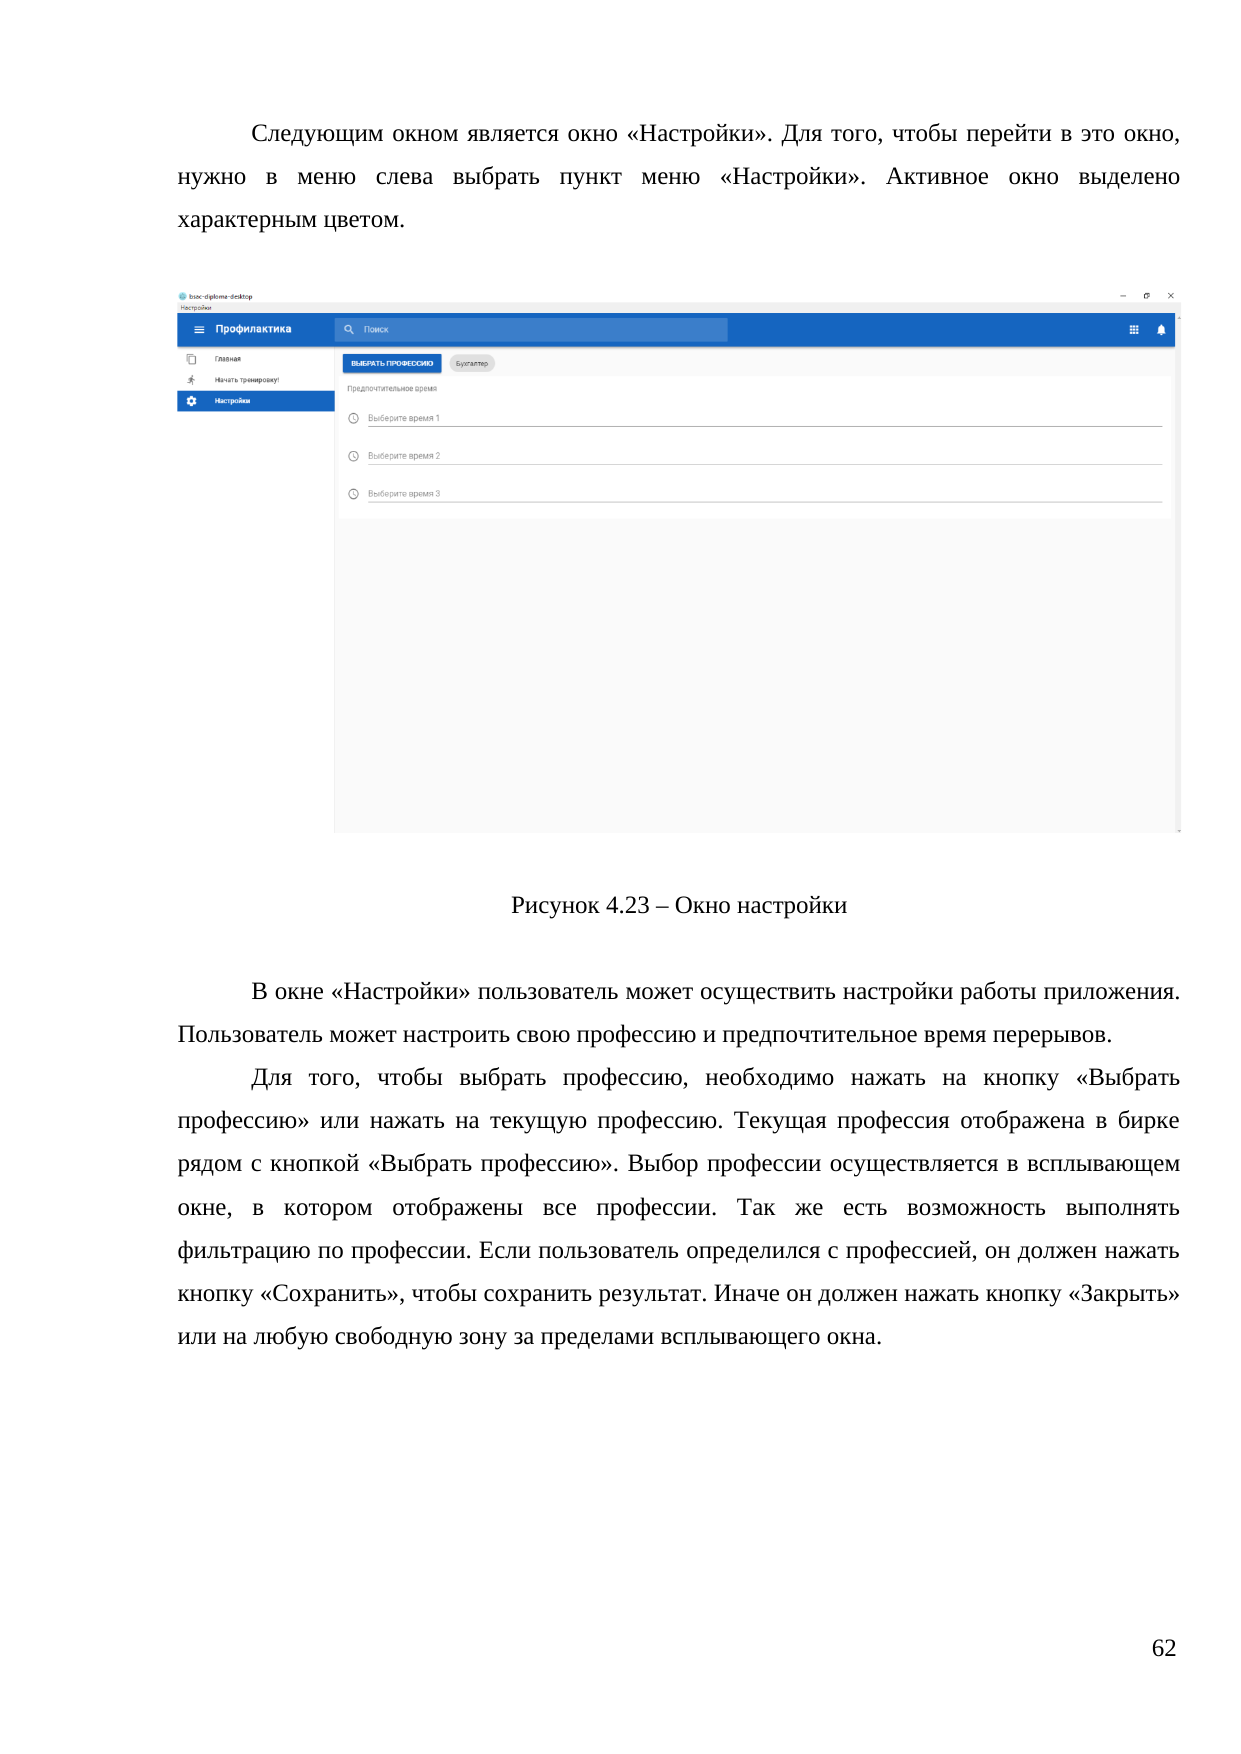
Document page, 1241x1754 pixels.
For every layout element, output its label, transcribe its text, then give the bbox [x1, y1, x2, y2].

picture [177, 290, 1182, 833]
text Для того, чтобы выбрать профессию, необходимо нажать на кнопку «Выбрать профессию» или нажать на текущую профессию. Текущая профессия отображена в бирке рядом с кнопкой «Выбрать профессию». Выбор профессии осуществляется в всплывающем окне, в котором отображены все профессии. Так же есть возможность выполнять фильтрацию по профессии. Если пользователь определился с профессией, он должен нажать кнопку «Сохранить», чтобы сохранить результат. Иначе он должен нажать кнопку «Закрыть» или на любую свободную зону за пределами всплывающего окна. [177, 1062, 1181, 1350]
text Следующим окном является окно «Настройки». Для того, чтобы перейти в это окно, нужно в меню слева выбрать пункт меню «Настройки». Активное окно выделено характерным цветом. [177, 118, 1181, 233]
text В окне «Настройки» пользователь может осуществить настройки работы приложения. Пользователь может настроить свою профессию и предпочтительное время перерывов. [177, 976, 1181, 1048]
text Рисунок 4.23 – Окно настройки [177, 890, 1181, 918]
